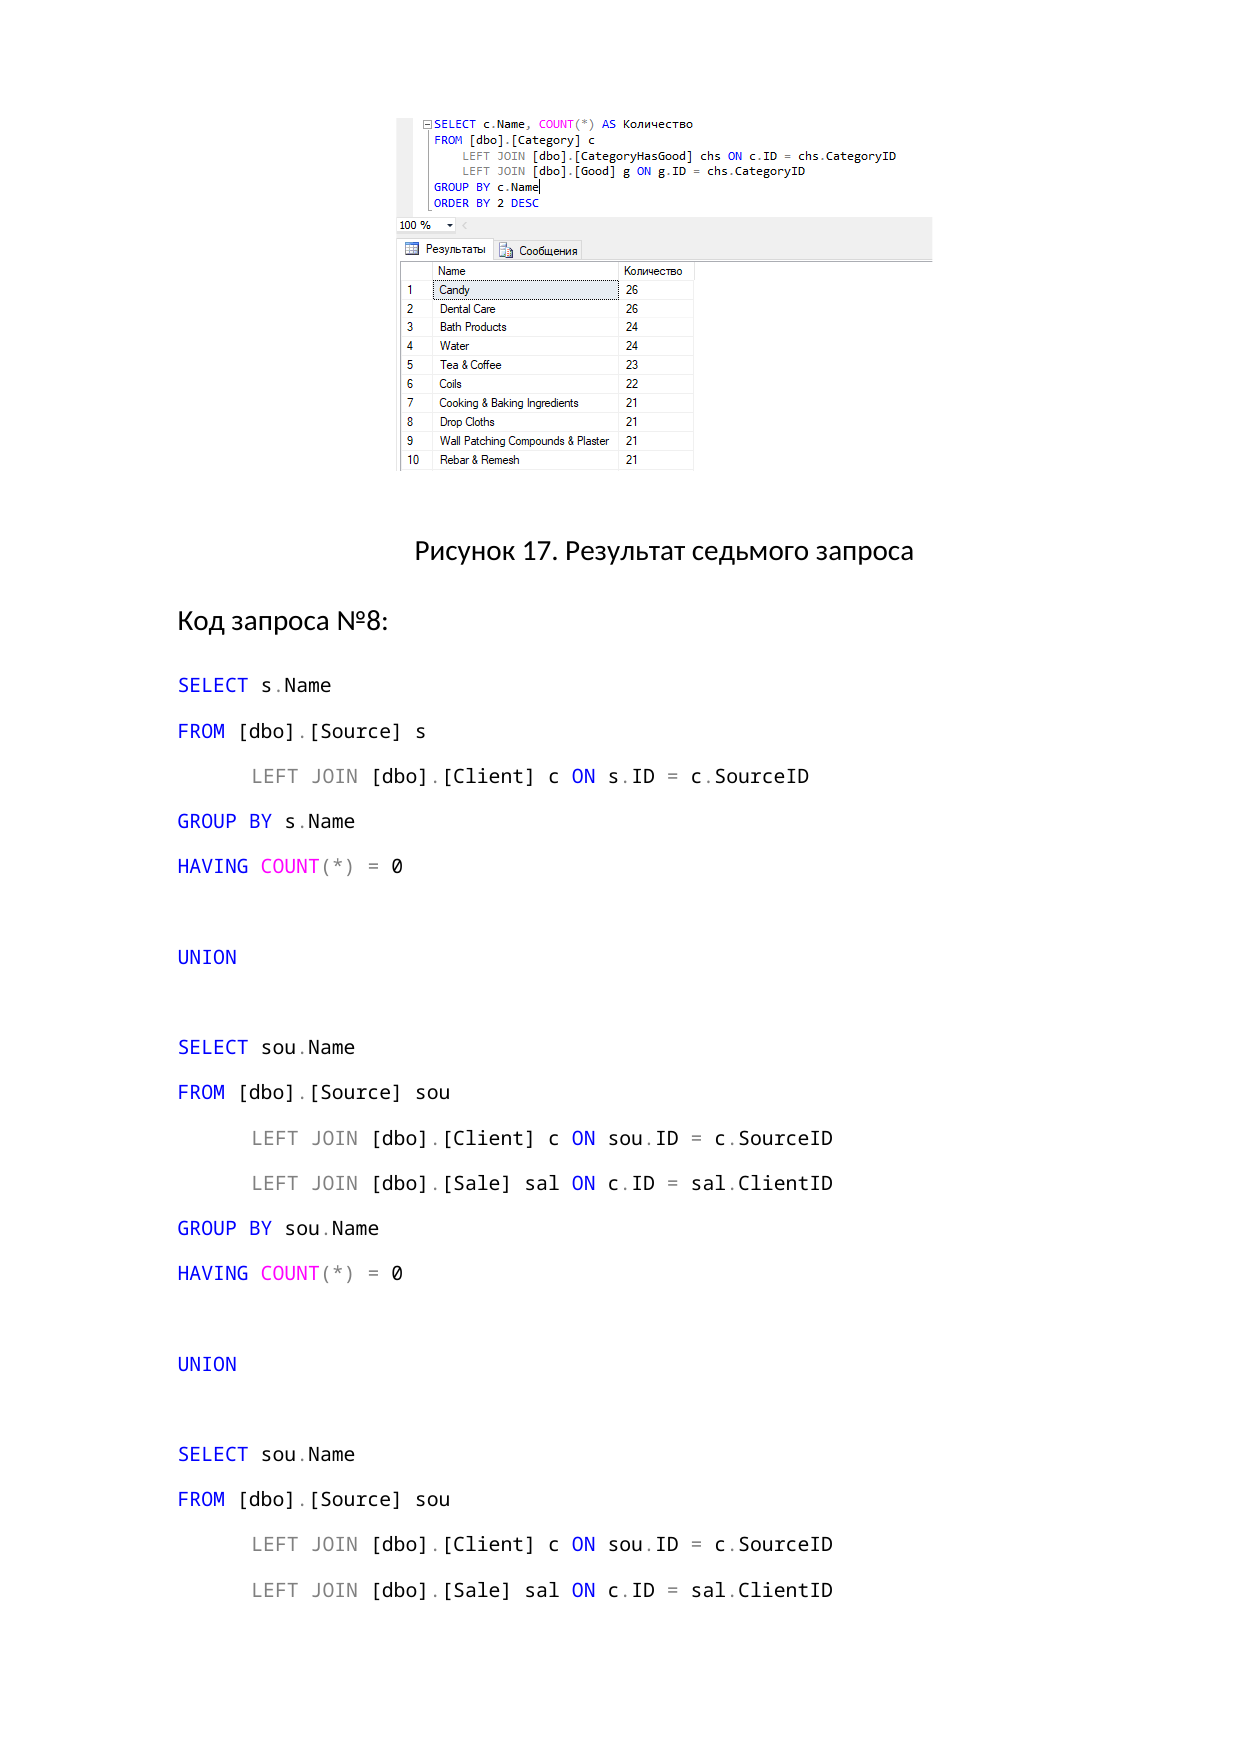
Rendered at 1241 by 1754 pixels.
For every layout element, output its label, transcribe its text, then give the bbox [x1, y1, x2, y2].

text FROM [dbo].[Source] sou [177, 1079, 1152, 1106]
text GROUP BY s.Name [177, 807, 1152, 834]
text UNION [177, 943, 1152, 970]
picture [396, 118, 933, 471]
text UNION [177, 1350, 1152, 1377]
text FROM [dbo].[Source] s [177, 717, 1152, 744]
text Код запроса №8: [177, 602, 1152, 637]
text Рисунок 17. Результат седьмого запроса [177, 532, 1152, 567]
text LEFT JOIN [dbo].[Client] c ON sou.ID = c.SourceID [177, 1124, 1152, 1151]
text LEFT JOIN [dbo].[Sale] sal ON c.ID = sal.ClientID [177, 1169, 1152, 1196]
text SELECT sou.Name [177, 1033, 1152, 1060]
text GROUP BY sou.Name [177, 1214, 1152, 1241]
text SELECT sou.Name [177, 1440, 1152, 1467]
text LEFT JOIN [dbo].[Client] c ON s.ID = c.SourceID [177, 762, 1152, 789]
text HAVING COUNT(*) = 0 [177, 853, 1152, 879]
text SELECT s.Name [177, 672, 1152, 699]
text LEFT JOIN [dbo].[Client] c ON sou.ID = c.SourceID [177, 1531, 1152, 1558]
text HAVING COUNT(*) = 0 [177, 1259, 1152, 1286]
text FROM [dbo].[Source] sou [177, 1486, 1152, 1512]
text LEFT JOIN [dbo].[Sale] sal ON c.ID = sal.ClientID [177, 1576, 1152, 1603]
